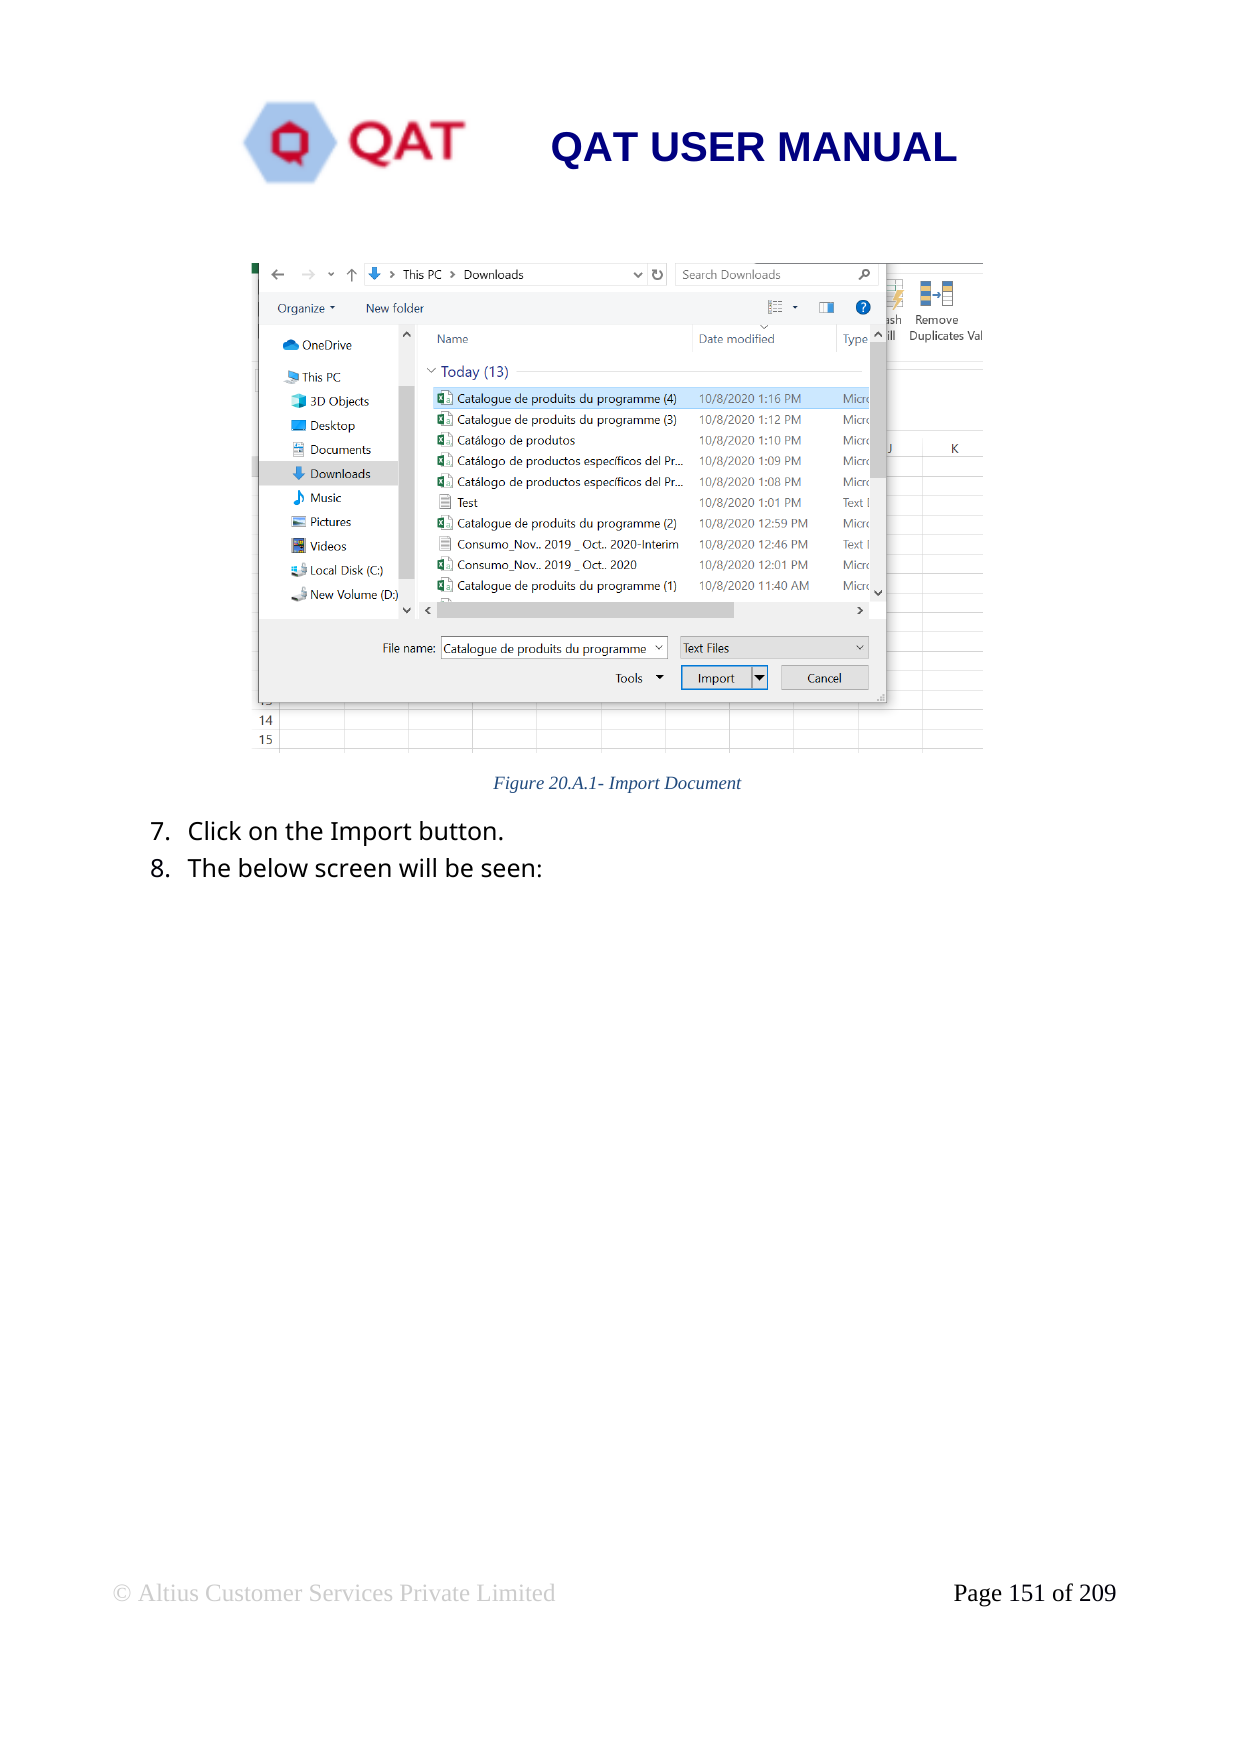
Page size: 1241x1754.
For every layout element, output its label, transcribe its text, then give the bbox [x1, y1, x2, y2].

picture [229, 98, 484, 189]
list The below screen will be seen: [150, 851, 1122, 885]
text Figure 20.A.1- Import Document [112, 772, 1122, 793]
picture [251, 263, 983, 753]
list Click on the Import button. [150, 814, 1122, 848]
